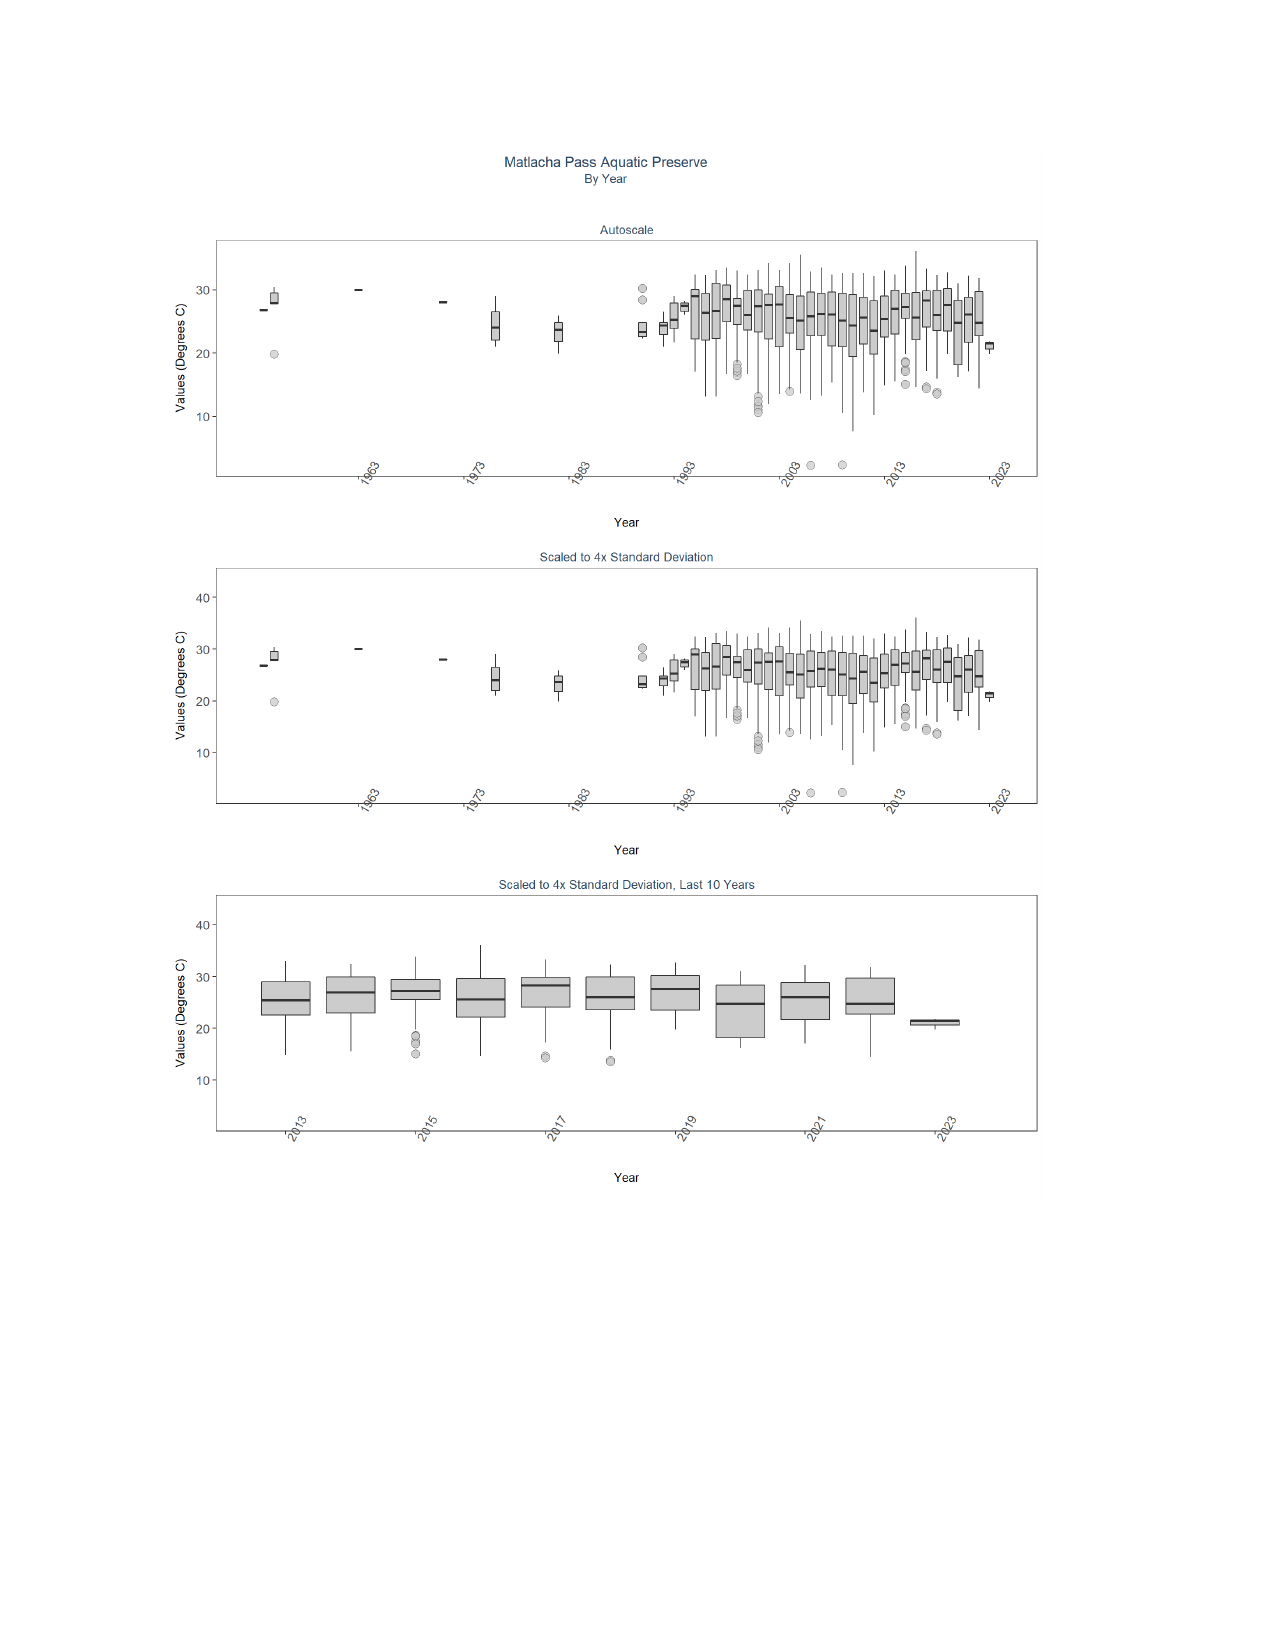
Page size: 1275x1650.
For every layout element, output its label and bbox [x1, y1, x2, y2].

picture [168, 150, 1044, 1200]
